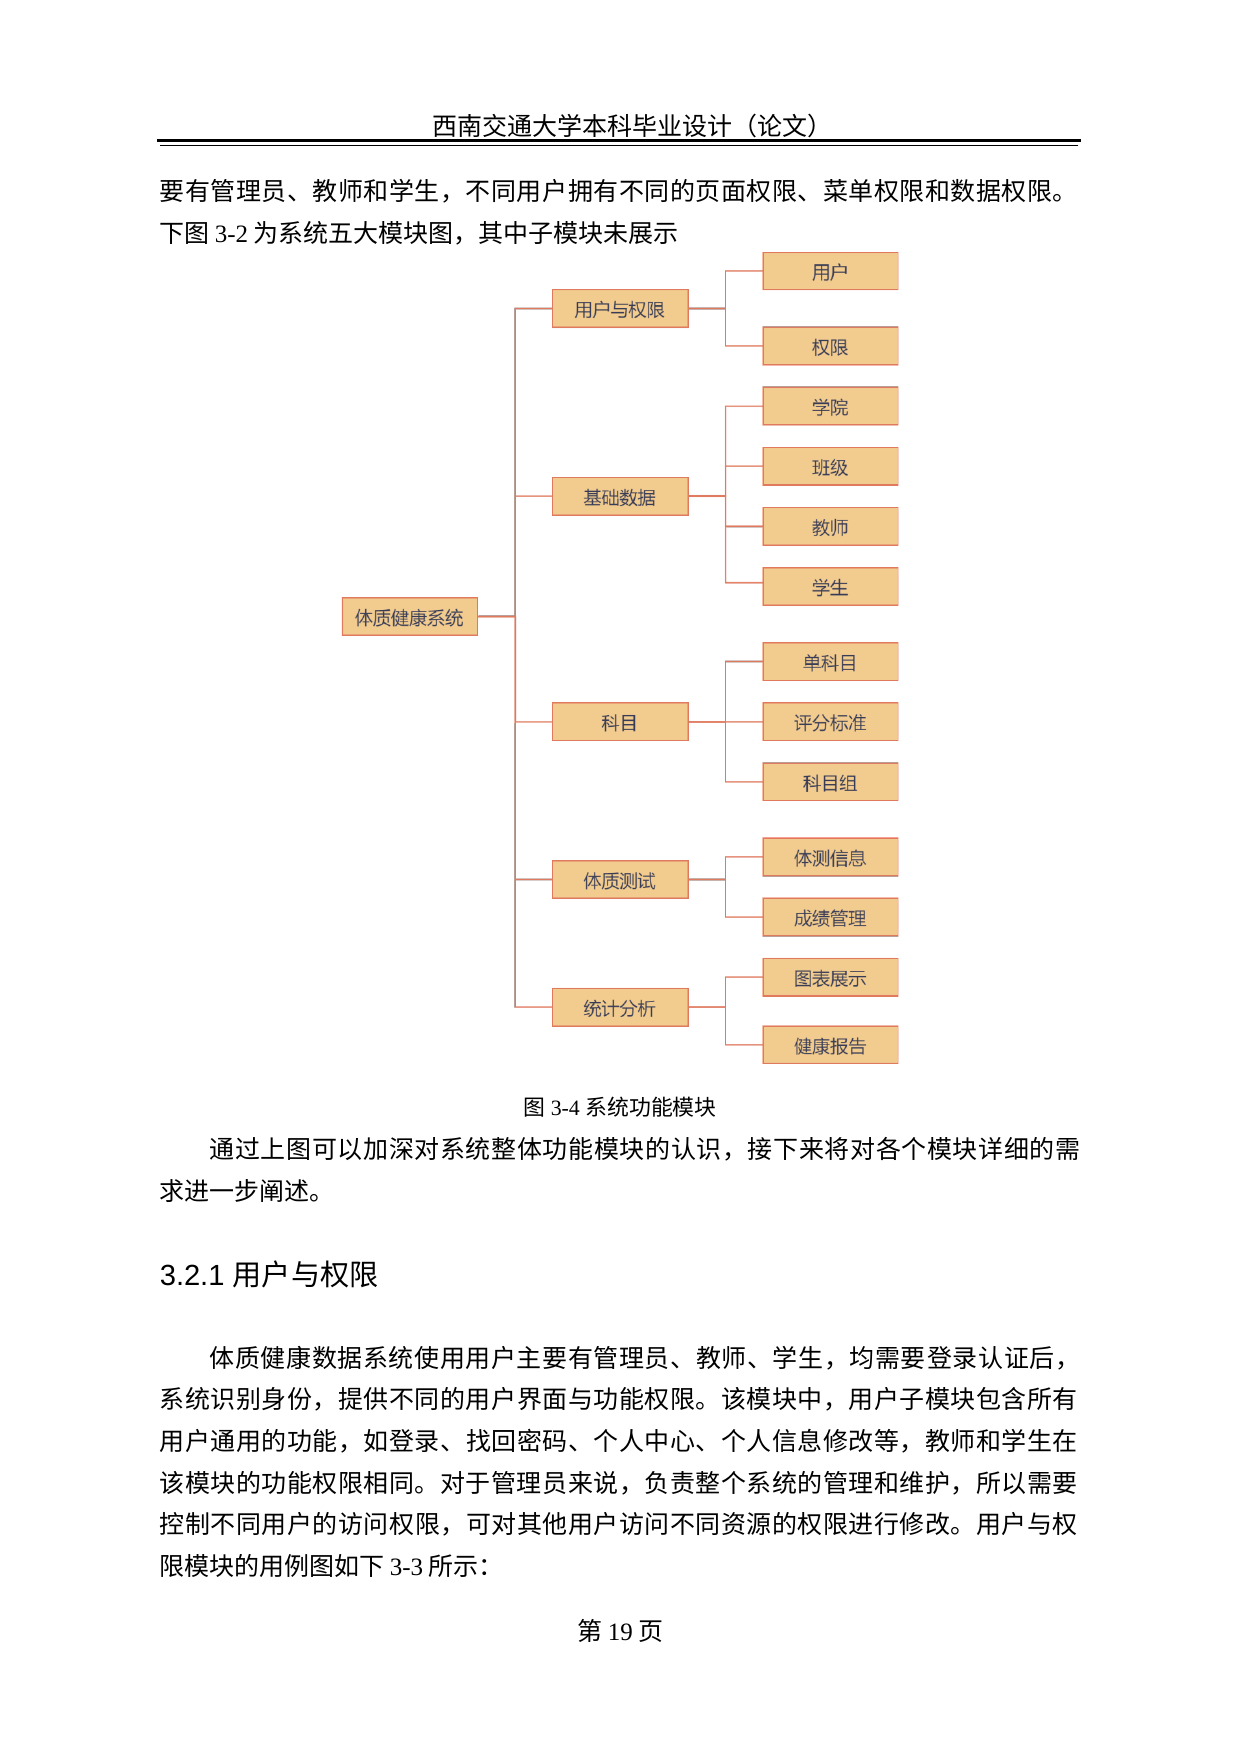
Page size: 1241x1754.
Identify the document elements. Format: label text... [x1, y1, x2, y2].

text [159, 169, 1081, 252]
picture [341, 252, 899, 1064]
text 通过上图可以加深对系统整体功能模块的认识，接下来将对各个模块详细的需求进一步阐述。 [159, 1127, 1081, 1210]
text 体质健康数据系统使用用户主要有管理员、教师、学生，均需要登录认证后，系统识别身份，提供不同的用户界面与功能权限。该模块中，用户子模块包含所有用户通用的功能，如登录、找回密码、个人中心、个人信息修改等，教师和学生在该模块的功能权限相同。对于管理员来说，负责整个系统的管理和维护，所以需要控制不同用户的访问权限，可对其他用户访问不同资源的权限进行修改。用户与权限模块的用例图如下3-3所示： [159, 1335, 1081, 1585]
subtitle 用户与权限 [159, 1231, 1081, 1314]
